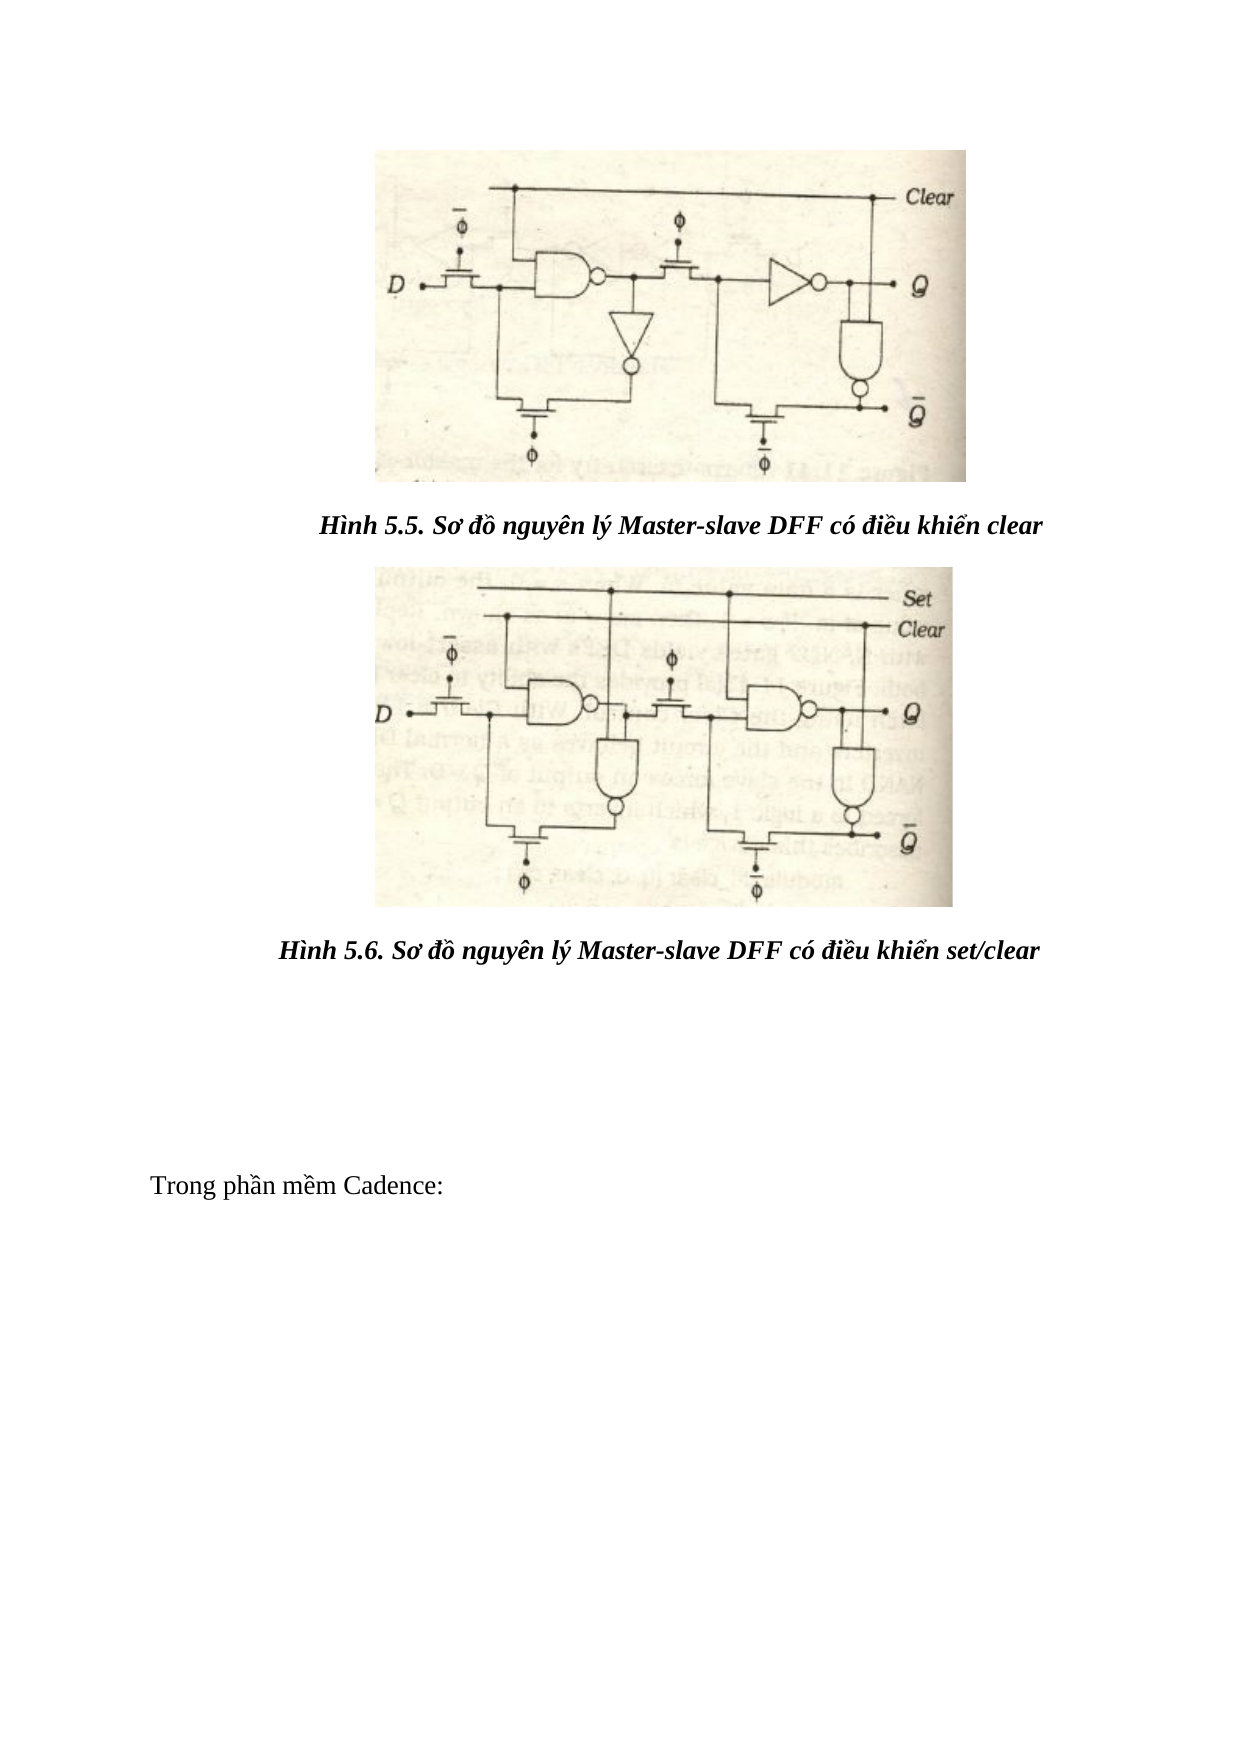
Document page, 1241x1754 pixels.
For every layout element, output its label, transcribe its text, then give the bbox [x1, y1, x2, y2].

picture [375, 567, 953, 907]
picture [375, 150, 966, 482]
text Trong phần mềm Cadence: [150, 1169, 1090, 1200]
text Hình 5.6. Sơ đồ nguyên lý Master-slave DFF có điều khiển set/clear [150, 934, 1090, 965]
text Hình 5.5. Sơ đồ nguyên lý Master-slave DFF có điều khiển clear [150, 509, 1090, 540]
